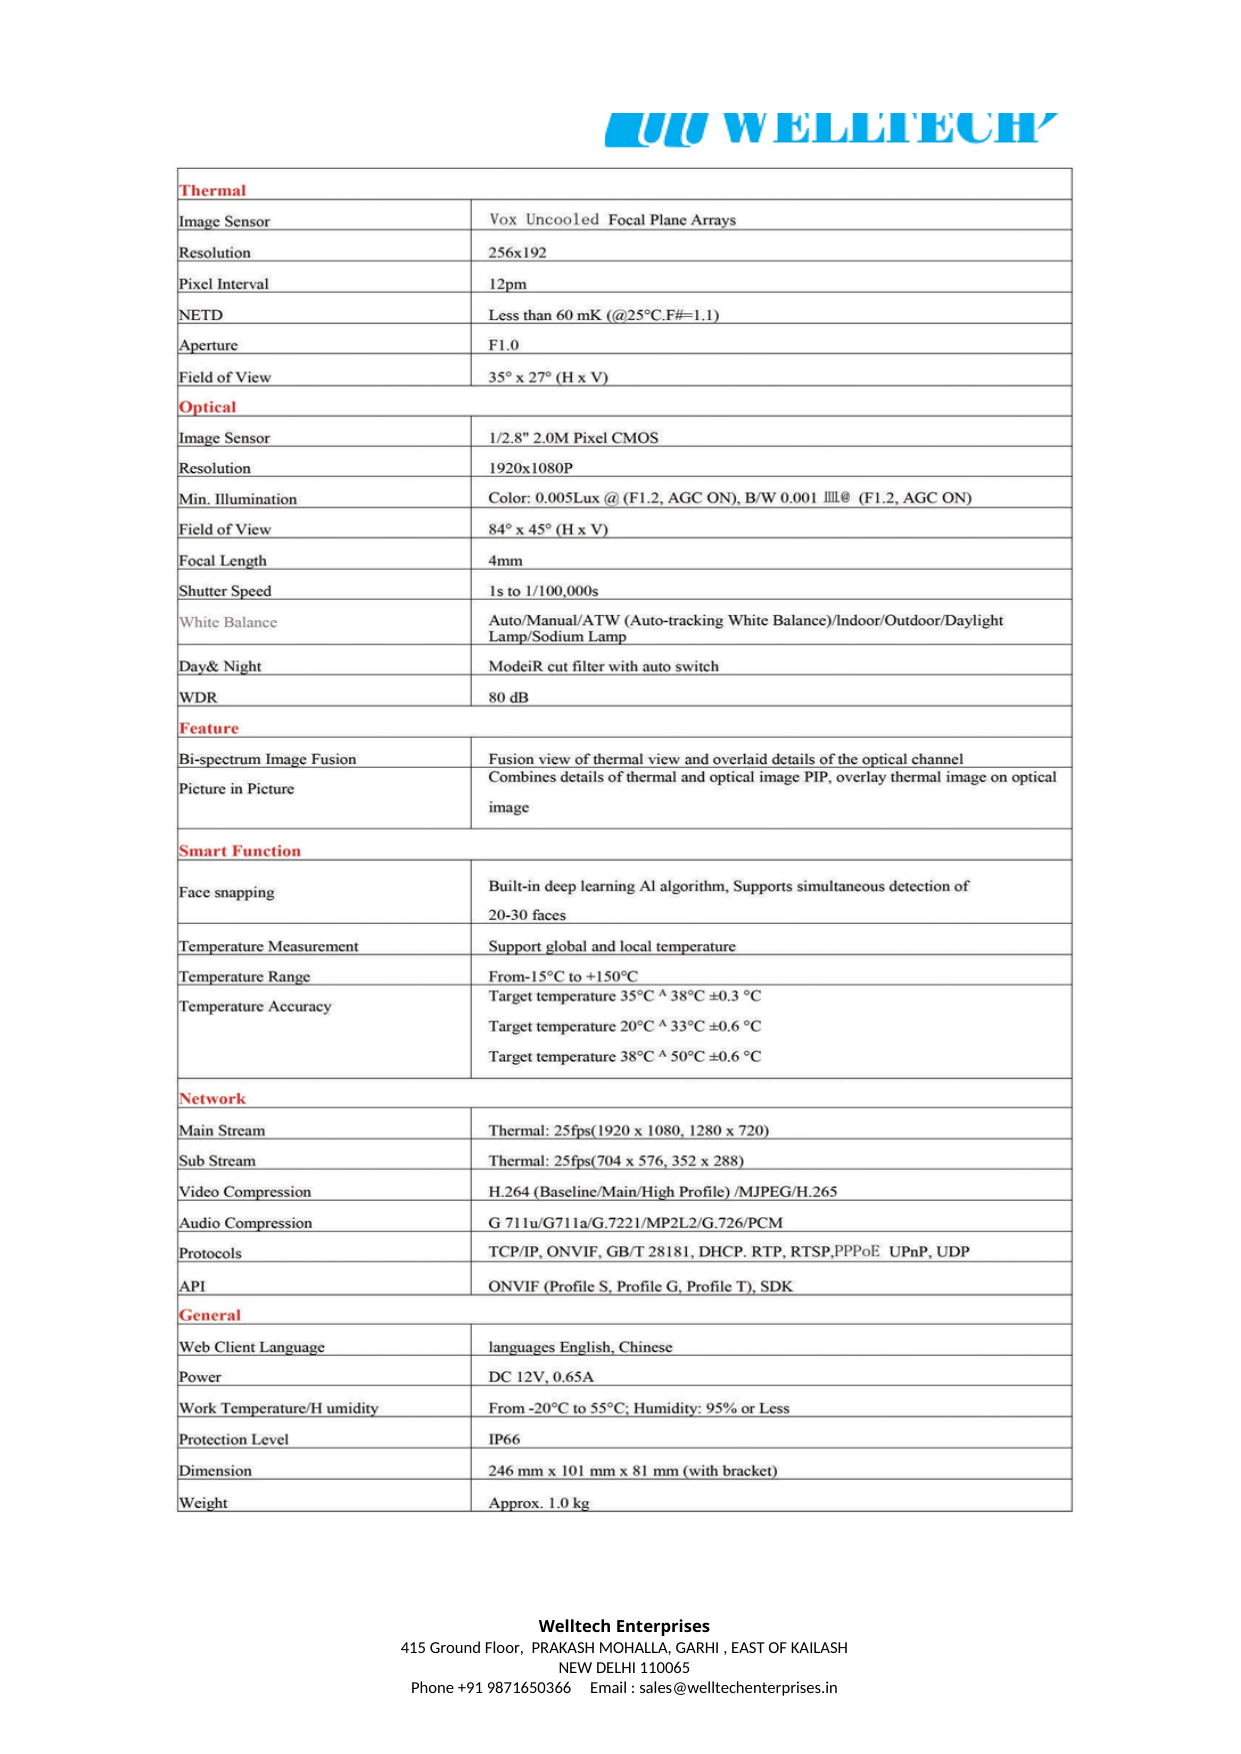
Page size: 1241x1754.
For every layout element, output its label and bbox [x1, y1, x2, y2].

picture [604, 113, 611, 139]
picture [604, 113, 1074, 157]
picture [175, 166, 1074, 1513]
